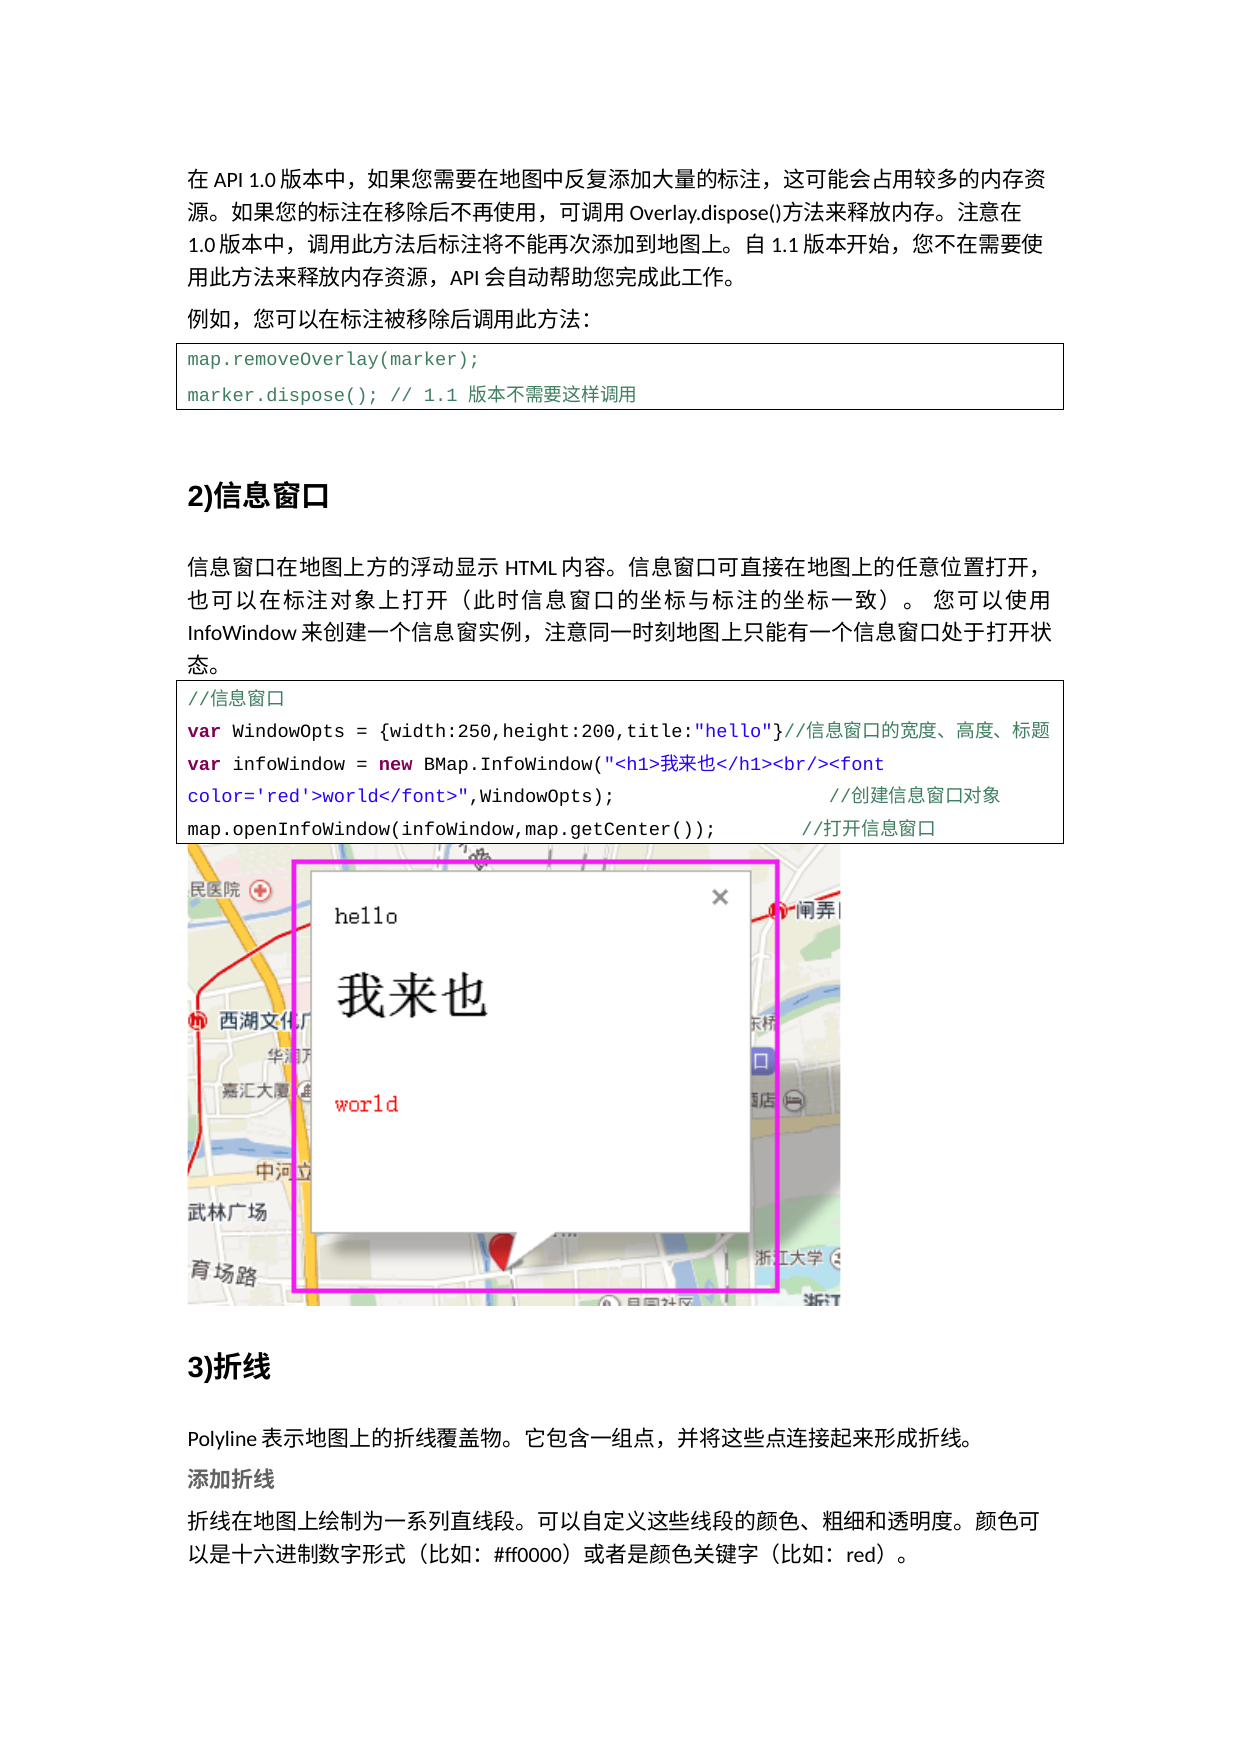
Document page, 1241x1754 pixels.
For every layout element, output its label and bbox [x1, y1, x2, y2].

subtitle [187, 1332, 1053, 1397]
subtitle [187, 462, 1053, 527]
picture [187, 844, 841, 1306]
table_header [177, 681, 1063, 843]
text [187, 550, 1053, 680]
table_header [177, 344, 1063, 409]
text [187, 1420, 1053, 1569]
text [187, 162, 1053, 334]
